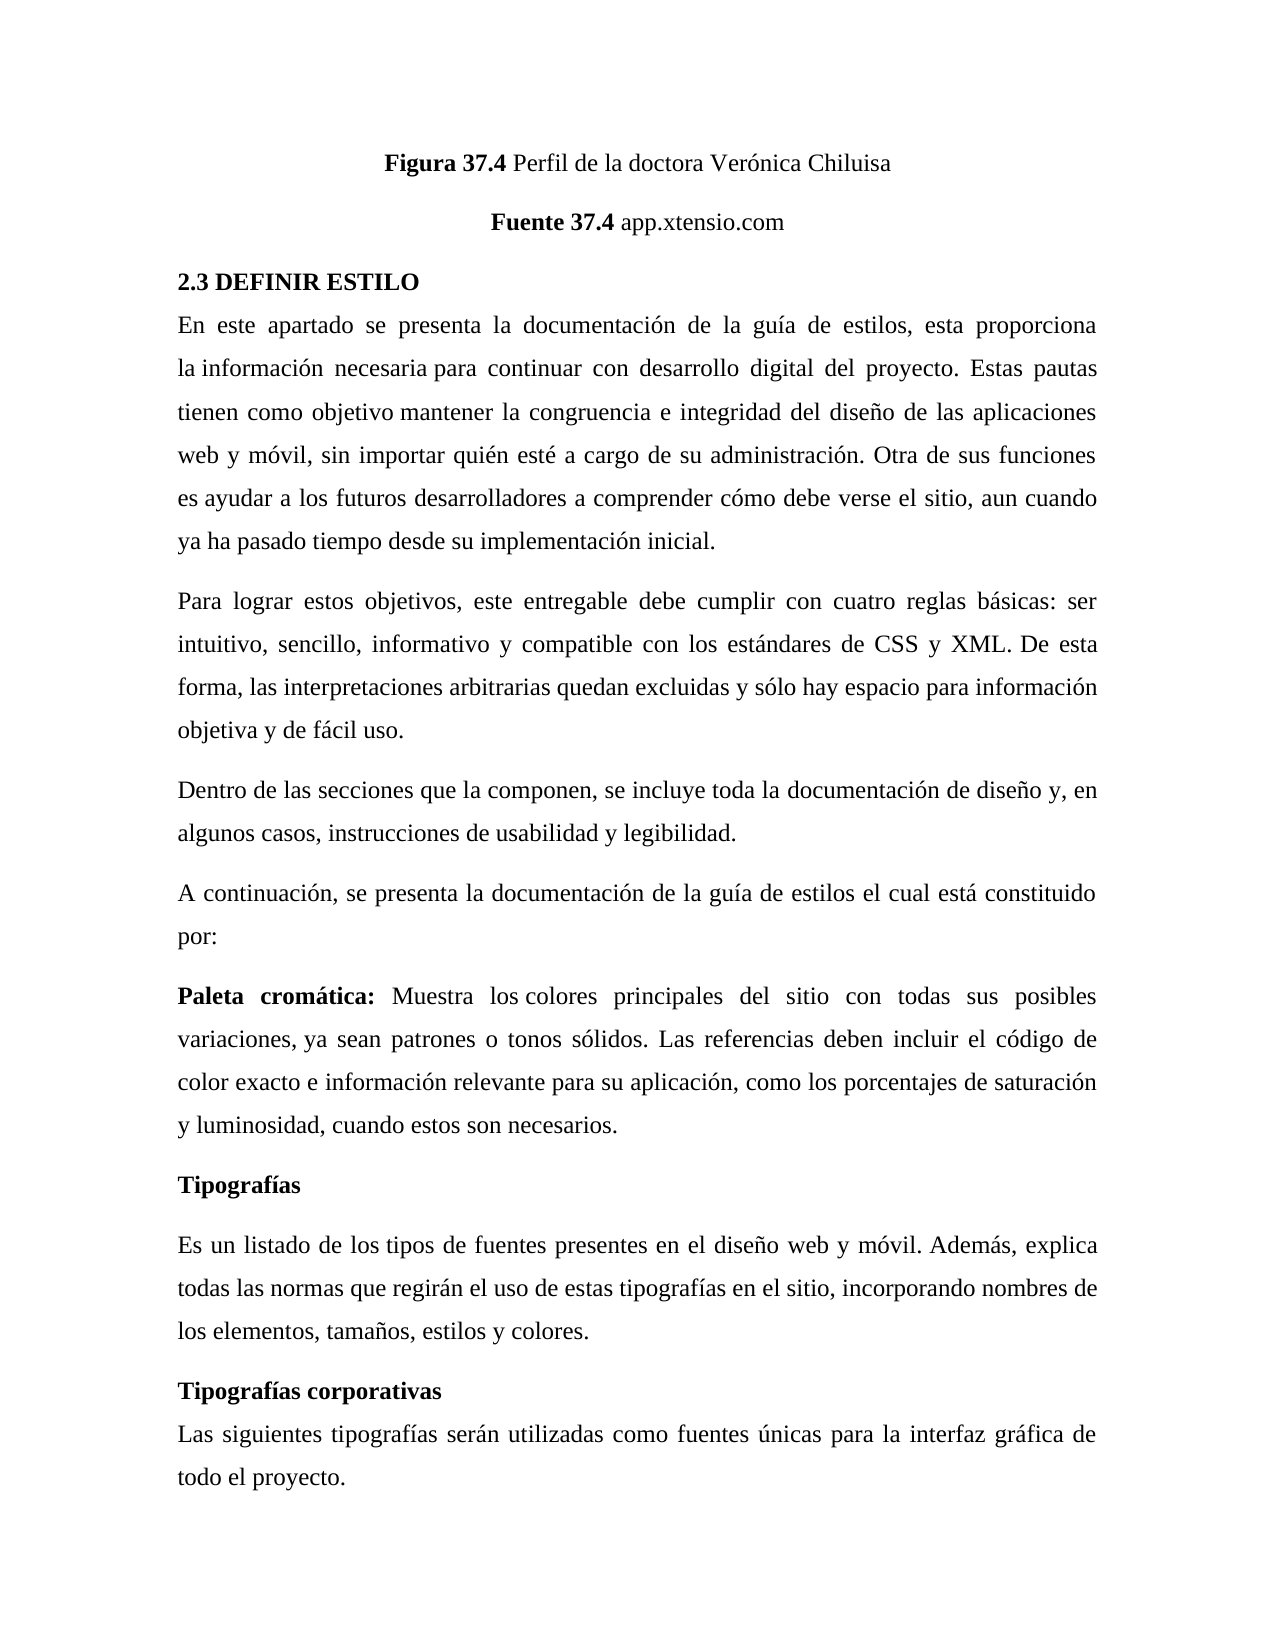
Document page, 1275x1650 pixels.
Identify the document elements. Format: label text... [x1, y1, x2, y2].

text Para lograr estos objetivos, este entregable debe cumplir con cuatro reglas básicas: ser intuitivo, sencillo, informativo y compatible con los estándares de CSS y XML. De esta forma, las interpretaciones arbitrarias quedan excluidas y sólo hay espacio para información objetiva y de fácil uso. [177, 586, 1098, 744]
text En este apartado se presenta la documentación de la guía de estilos, esta proporciona la información necesaria para continuar con desarrollo digital del proyecto. Estas pautas tienen como objetivo mantener la congruencia e integridad del diseño de las aplicaciones web y móvil, sin importar quién esté a cargo de su administración. Otra de sus funciones es ayudar a los futuros desarrolladores a comprender cómo debe verse el sitio, aun cuando ya ha pasado tiempo desde su implementación inicial. [177, 310, 1098, 555]
text Las siguientes tipografías serán utilizadas como fuentes únicas para la interfaz gráfica de todo el proyecto. [177, 1419, 1098, 1491]
subtitle 2.3 DEFINIR ESTILO [177, 267, 1098, 296]
text Dentro de las secciones que la componen, se incluye toda la documentación de diseño y, en algunos casos, instrucciones de usabilidad y legibilidad. [177, 775, 1098, 847]
text A continuación, se presenta la documentación de la guía de estilos el cual está constituido por: [177, 878, 1098, 950]
text Fuente 37.4 app.xtensio.com [177, 207, 1098, 236]
text Tipografías [177, 1170, 1098, 1199]
text Figura 37.4 Perfil de la doctora Verónica Chiluisa [177, 148, 1098, 176]
text Tipografías corporativas [177, 1376, 1098, 1404]
text Es un listado de los tipos de fuentes presentes en el diseño web y móvil. Además, explica todas las normas que regirán el uso de estas tipografías en el sitio, incorporando nombres de los elementos, tamaños, estilos y colores. [177, 1230, 1098, 1345]
text Paleta cromática: Muestra los colores principales del sitio con todas sus posibles variaciones, ya sean patrones o tonos sólidos. Las referencias deben incluir el código de color exacto e información relevante para su aplicación, como los porcentajes de saturación y luminosidad, cuando estos son necesarios. [177, 981, 1098, 1139]
